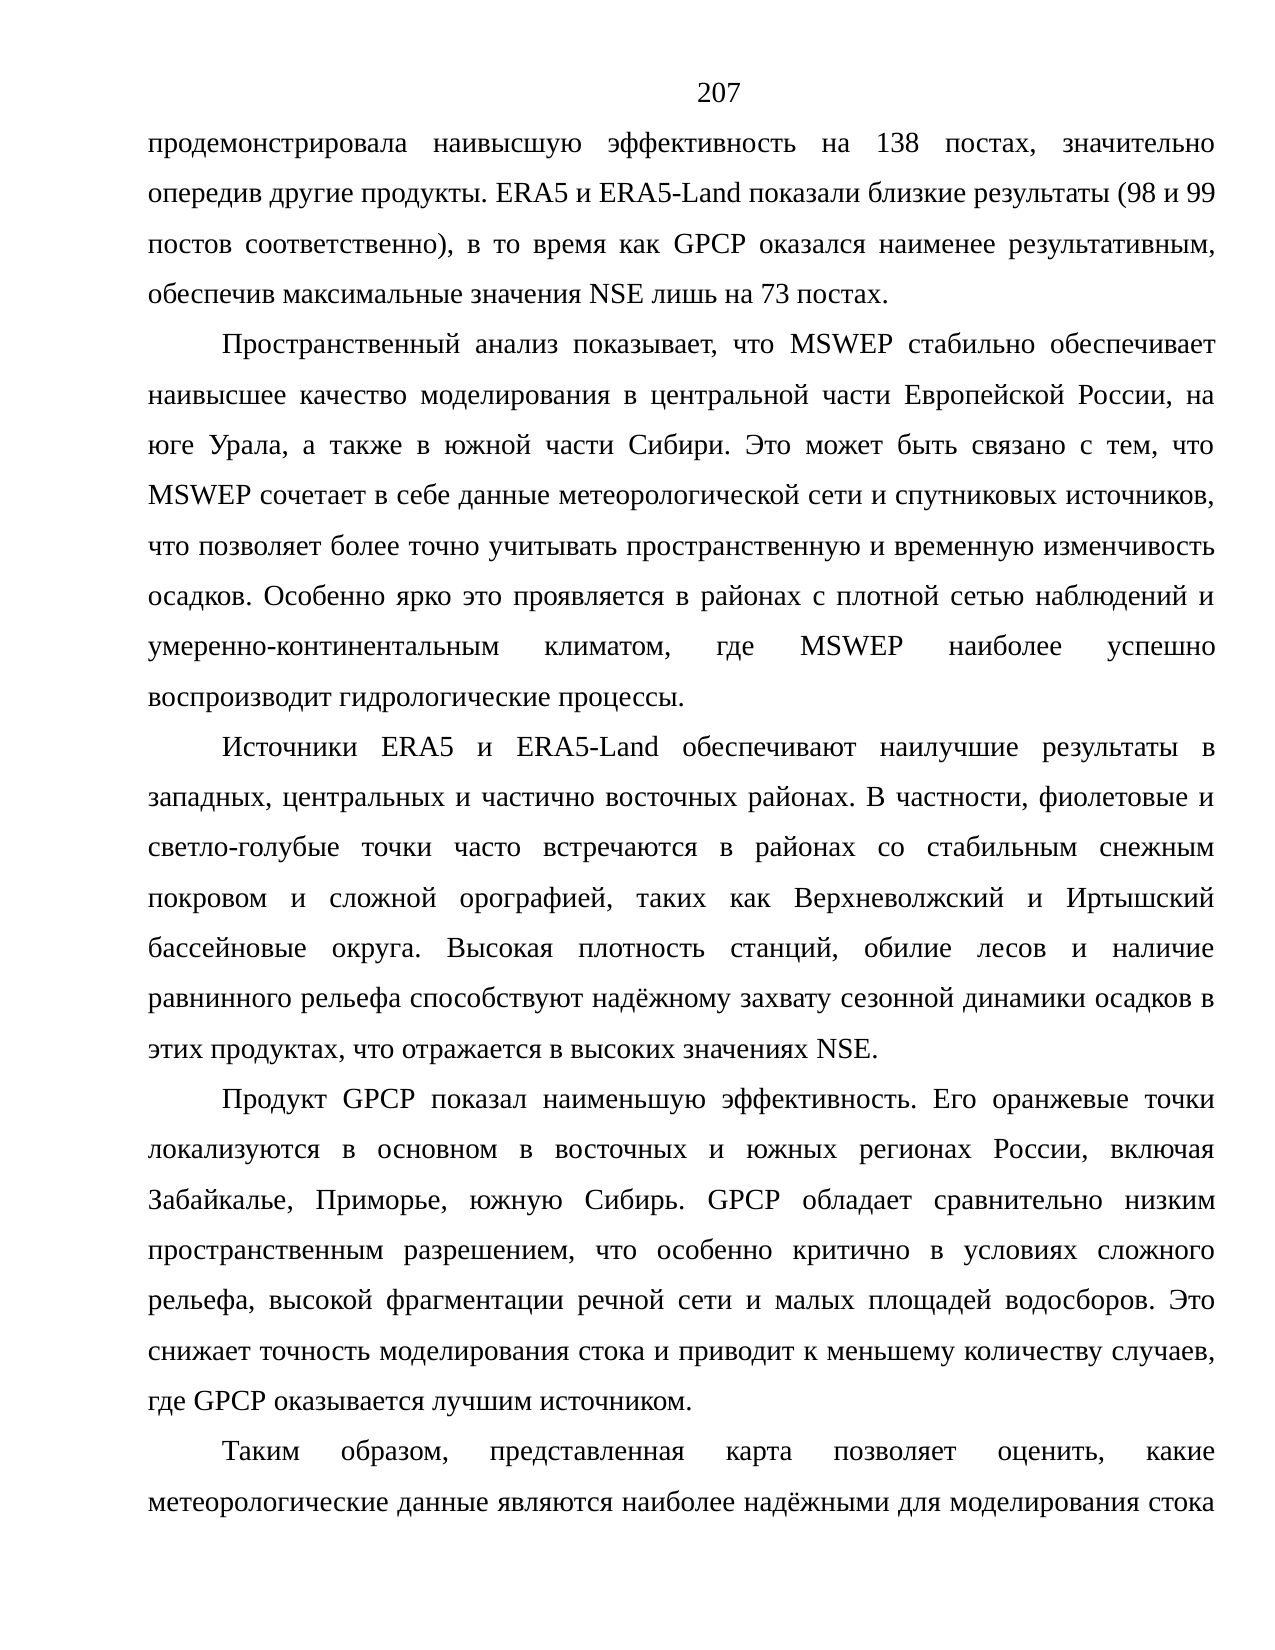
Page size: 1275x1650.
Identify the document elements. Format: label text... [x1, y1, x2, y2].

text Пространственный анализ показывает, что MSWEP стабильно обеспечивает наивысшее качество моделирования в центральной части Европейской России, на юге Урала, а также в южной части Сибири. Это может быть связано с тем, что MSWEP сочетает в себе данные метеорологической сети и спутниковых источников, что позволяет более точно учитывать пространственную и временную изменчивость осадков. Особенно ярко это проявляется в районах с плотной сетью наблюдений и умеренно-континентальным климатом, где MSWEP наиболее успешно воспроизводит гидрологические процессы. [148, 326, 1216, 712]
text Продукт GPCP показал наименьшую эффективность. Его оранжевые точки локализуются в основном в восточных и южных регионах России, включая Забайкалье, Приморье, южную Сибирь. GPCP обладает сравнительно низким пространственным разрешением, что особенно критично в условиях сложного рельефа, высокой фрагментации речной сети и малых площадей водосборов. Это снижает точность моделирования стока и приводит к меньшему количеству случаев, где GPCP оказывается лучшим источником. [148, 1081, 1216, 1417]
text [148, 1433, 1216, 1517]
text Источники ERA5 и ERA5-Land обеспечивают наилучшие результаты в западных, центральных и частично восточных районах. В частности, фиолетовые и светло-голубые точки часто встречаются в районах со стабильным снежным покровом и сложной орографией, таких как Верхневолжский и Иртышский бассейновые округа. Высокая плотность станций, обилие лесов и наличие равнинного рельефа способствуют надёжному захвату сезонной динамики осадков в этих продуктах, что отражается в высоких значениях NSE. [148, 729, 1216, 1064]
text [148, 125, 1216, 310]
